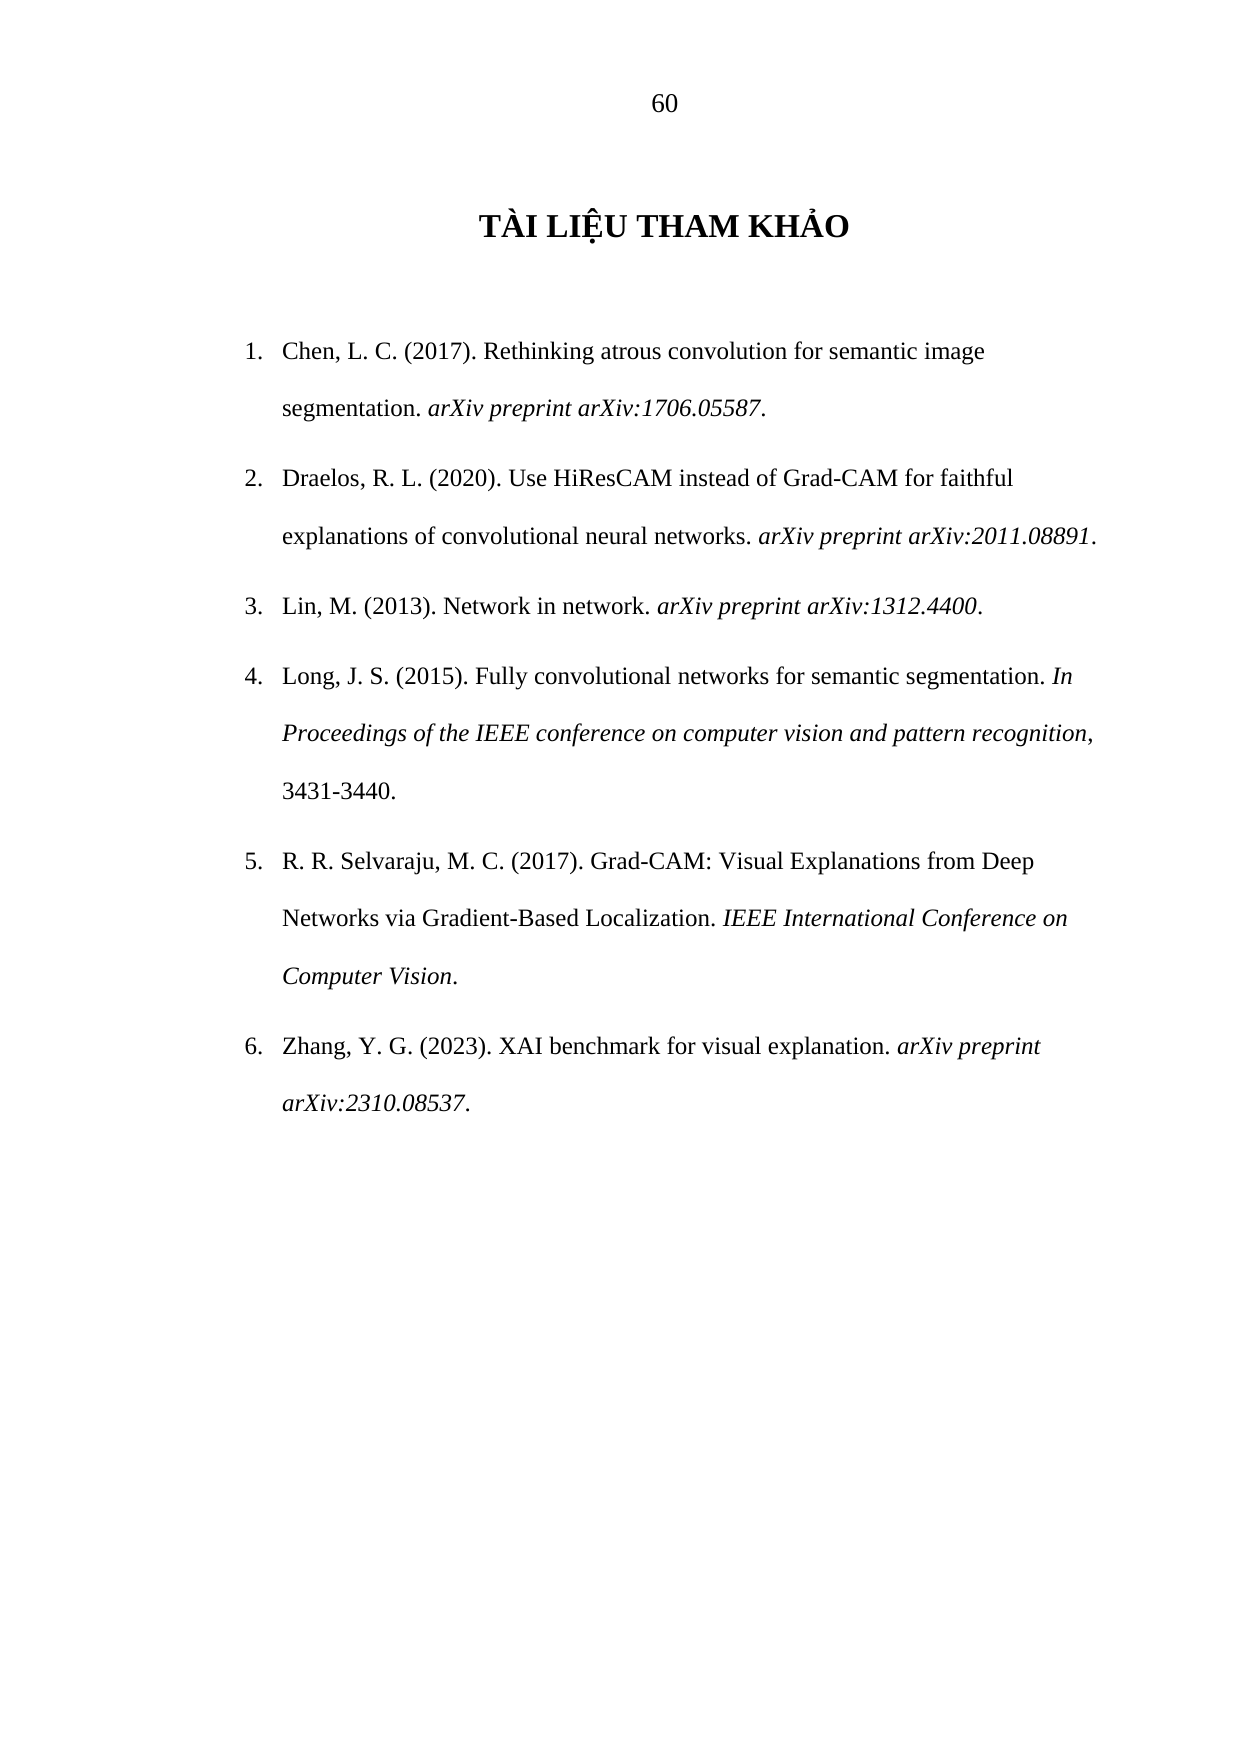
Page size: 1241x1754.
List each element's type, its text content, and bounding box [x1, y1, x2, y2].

list Lin, M. (2013). Network in network. arXiv preprint arXiv:1312.4400. [244, 591, 1122, 620]
list Zhang, Y. G. (2023). XAI benchmark for visual explanation. arXiv preprint arXiv:2310.08537. [244, 1031, 1122, 1117]
list Draelos, R. L. (2020). Use HiResCAM instead of Grad-CAM for faithful explanations of convolutional neural networks. arXiv preprint arXiv:2011.08891. [244, 463, 1122, 550]
list R. R. Selvaraju, M. C. (2017). Grad-CAM: Visual Explanations from Deep Networks via Gradient-Based Localization. IEEE International Conference on Computer Vision. [244, 846, 1122, 990]
list Chen, L. C. (2017). Rethinking atrous convolution for semantic image segmentation. arXiv preprint arXiv:1706.05587. [244, 336, 1122, 422]
list Long, J. S. (2015). Fully convolutional networks for semantic segmentation. In Proceedings of the IEEE conference on computer vision and pattern recognition, 3431-3440. [244, 661, 1122, 805]
subtitle TÀI LIỆU THAM KHẢO [207, 207, 1122, 245]
